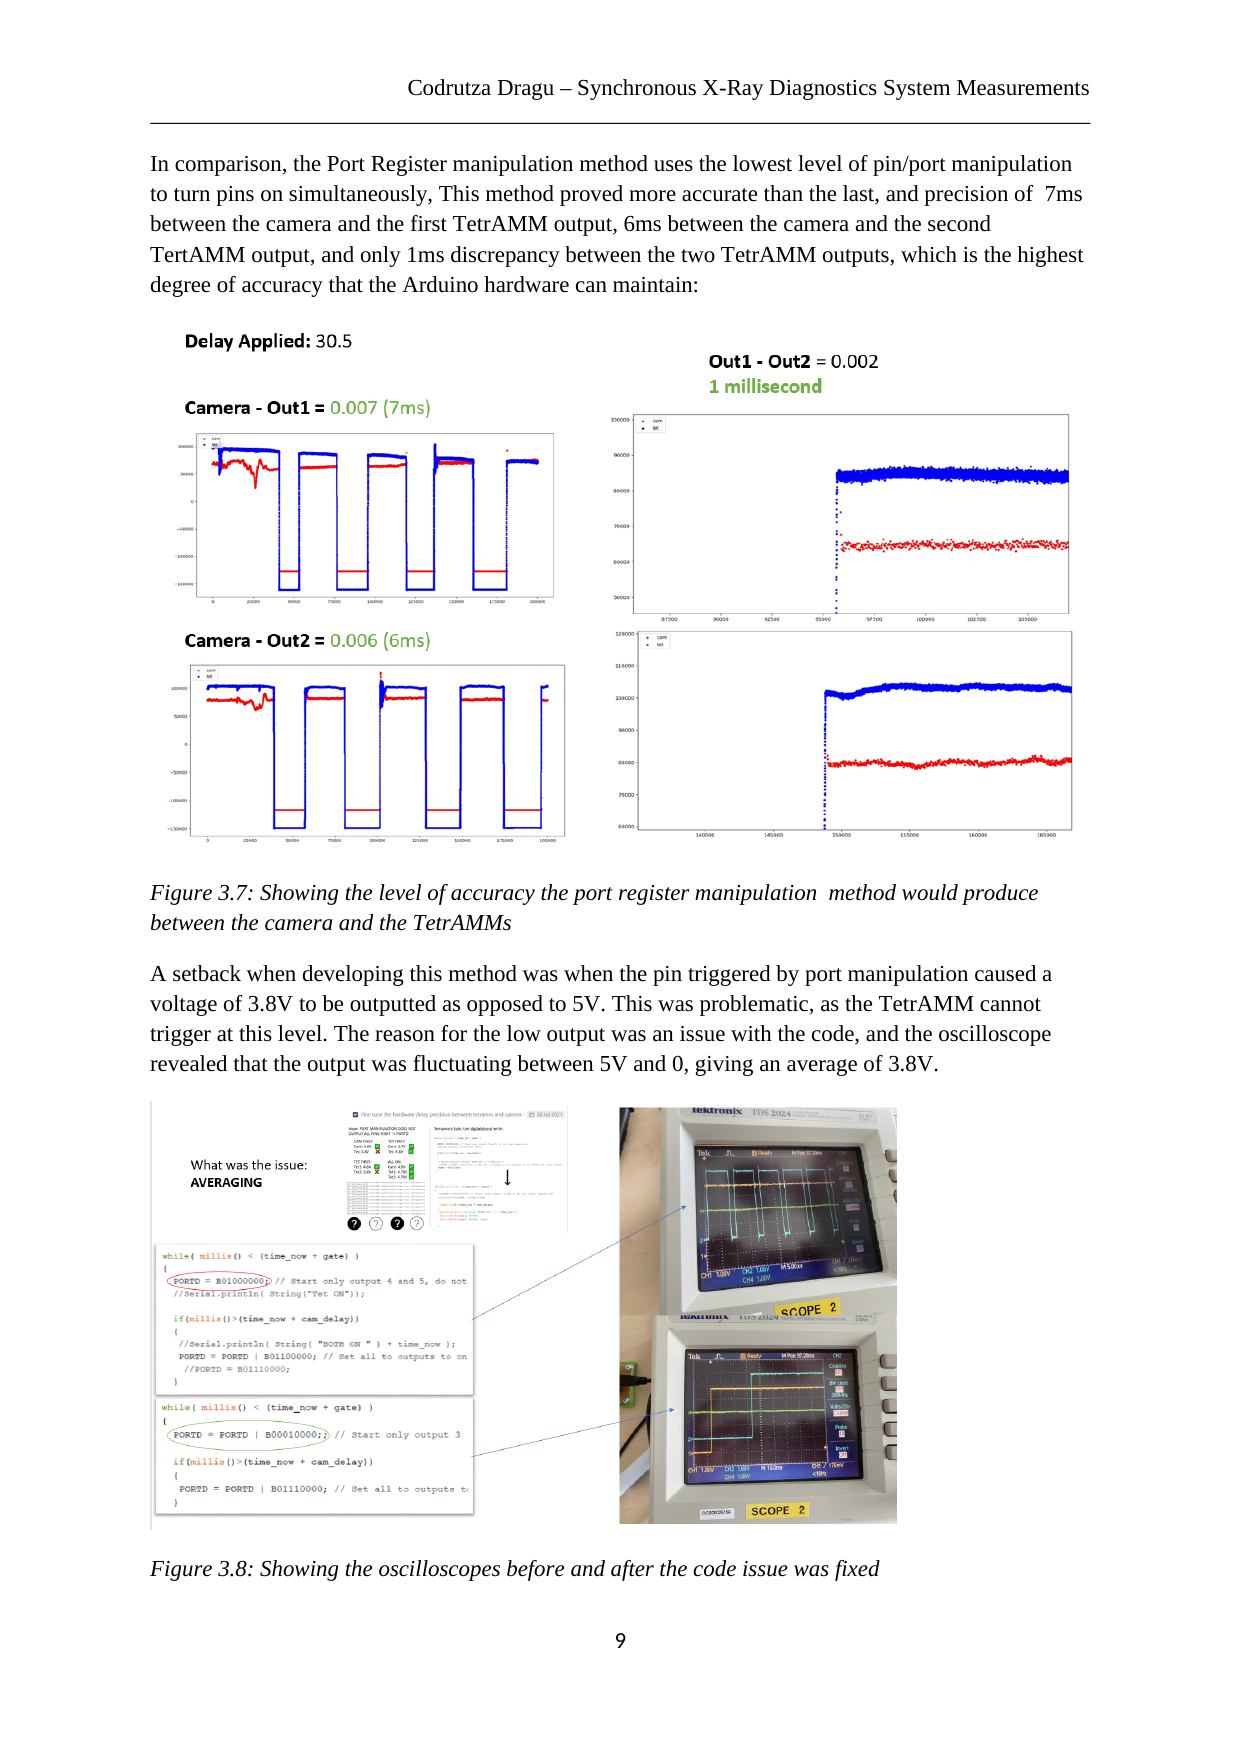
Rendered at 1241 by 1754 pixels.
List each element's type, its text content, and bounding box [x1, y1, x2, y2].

text A setback when developing this method was when the pin triggered by port manipulation caused a voltage of 3.8V to be outputted as opposed to 5V. This was problematic, as the TetrAMM cannot trigger at this level. The reason for the low output was an issue with the code, and the oscilloscope revealed that the output was fluctuating between 5V and 0, giving an average of 3.8V. [150, 960, 1090, 1077]
picture [150, 321, 1091, 854]
picture [150, 1101, 913, 1530]
text Figure 3.8: Showing the oscilloscopes before and after the code issue was fixed [150, 1554, 1090, 1581]
text In comparison, the Port Register manipulation method uses the lowest level of pin/port manipulation to turn pins on simultaneously, This method proved more accurate than the last, and precision of 7ms between the camera and the first TetrAMM output, 6ms between the camera and the second TertAMM output, and only 1ms discrepancy between the two TetrAMM outputs, which is the highest degree of accuracy that the Arduino hardware can maintain: [150, 150, 1090, 297]
text Figure 3.7: Showing the level of accuracy the port register manipulation method would produce between the camera and the TetrAMMs [150, 879, 1090, 935]
